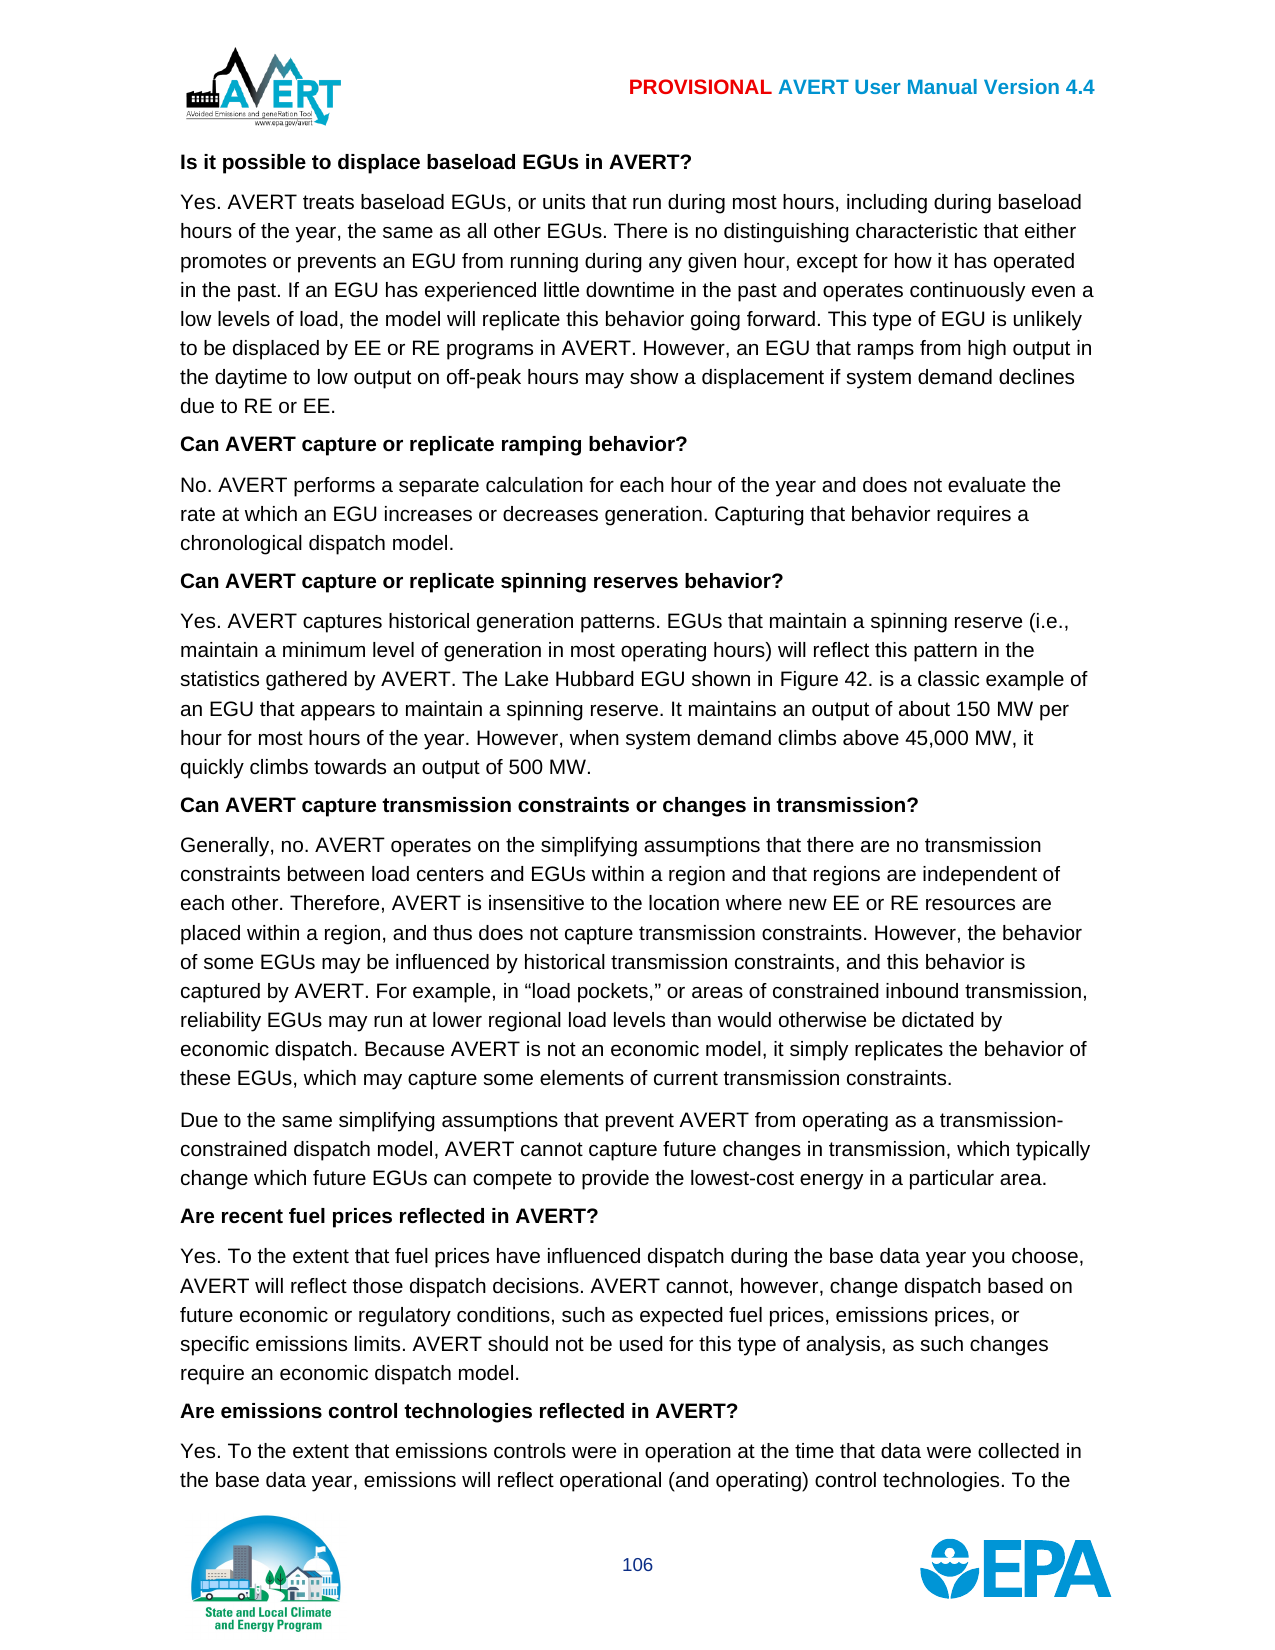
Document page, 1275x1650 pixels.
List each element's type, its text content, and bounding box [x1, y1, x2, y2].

text Can AVERT capture transmission constraints or changes in transmission? [180, 793, 1095, 817]
text Is it possible to displace baseload EGUs in AVERT? [180, 150, 1095, 174]
text No. AVERT performs a separate calculation for each hour of the year and does not evaluate the rate at which an EGU increases or decreases generation. Capturing that behavior requires a chronological dispatch model. [180, 469, 1095, 556]
text Due to the same simplifying assumptions that prevent AVERT from operating as a transmission-constrained dispatch model, AVERT cannot capture future changes in transmission, which typically change which future EGUs can compete to provide the lowest-cost energy in a particular area. [180, 1104, 1095, 1192]
text Yes. To the extent that fuel prices have influenced dispatch during the base data year you choose, AVERT will reflect those dispatch decisions. AVERT cannot, however, change dispatch based on future economic or regulatory conditions, such as expected fuel prices, emissions prices, or specific emissions limits. AVERT should not be used for this type of analysis, as such changes require an economic dispatch model. [180, 1241, 1095, 1386]
text Yes. AVERT captures historical generation patterns. EGUs that maintain a spinning reserve (i.e., maintain a minimum level of generation in most operating hours) will reflect this pattern in the statistics gathered by AVERT. The Lake Hubbard EGU shown in Figure 42. is a classic example of an EGU that appears to maintain a spinning reserve. It maintains an output of about 150 MW per hour for most hours of the year. However, when system demand climbs above 45,000 MW, it quickly climbs towards an output of 500 MW. [180, 605, 1095, 780]
picture [180, 40, 347, 131]
text Yes. AVERT treats baseload EGUs, or units that run during most hours, including during baseload hours of the year, the same as all other EGUs. There is no distinguishing characteristic that either promotes or prevents an EGU from running during any given hour, except for how it has operated in the past. If an EGU has experienced little downtime in the past and operates continuously even a low levels of load, the model will replicate this behavior going forward. This type of EGU is unlikely to be displaced by EE or RE programs in AVERT. However, an EGU that ramps from high output in the daytime to low output on off-peak hours may show a displacement if system demand declines due to RE or EE. [180, 186, 1095, 420]
text Are recent fuel prices reflected in AVERT? [180, 1204, 1095, 1228]
text Can AVERT capture or replicate ramping behavior? [180, 432, 1095, 456]
text Can AVERT capture or replicate spinning reserves behavior? [180, 569, 1095, 593]
text Generally, no. AVERT operates on the simplifying assumptions that there are no transmission constraints between load centers and EGUs within a region and that regions are independent of each other. Therefore, AVERT is insensitive to the location where new EE or RE resources are placed within a region, and thus does not capture transmission constraints. However, the behavior of some EGUs may be influenced by historical transmission constraints, and this behavior is captured by AVERT. For example, in “load pockets,” or areas of constrained inbound transmission, reliability EGUs may run at lower regional load levels than would otherwise be dictated by economic dispatch. Because AVERT is not an economic model, it simply replicates the behavior of these EGUs, which may capture some elements of current transmission constraints. [180, 829, 1095, 1092]
text Are emissions control technologies reflected in AVERT? [180, 1399, 1095, 1423]
picture [184, 1513, 348, 1640]
